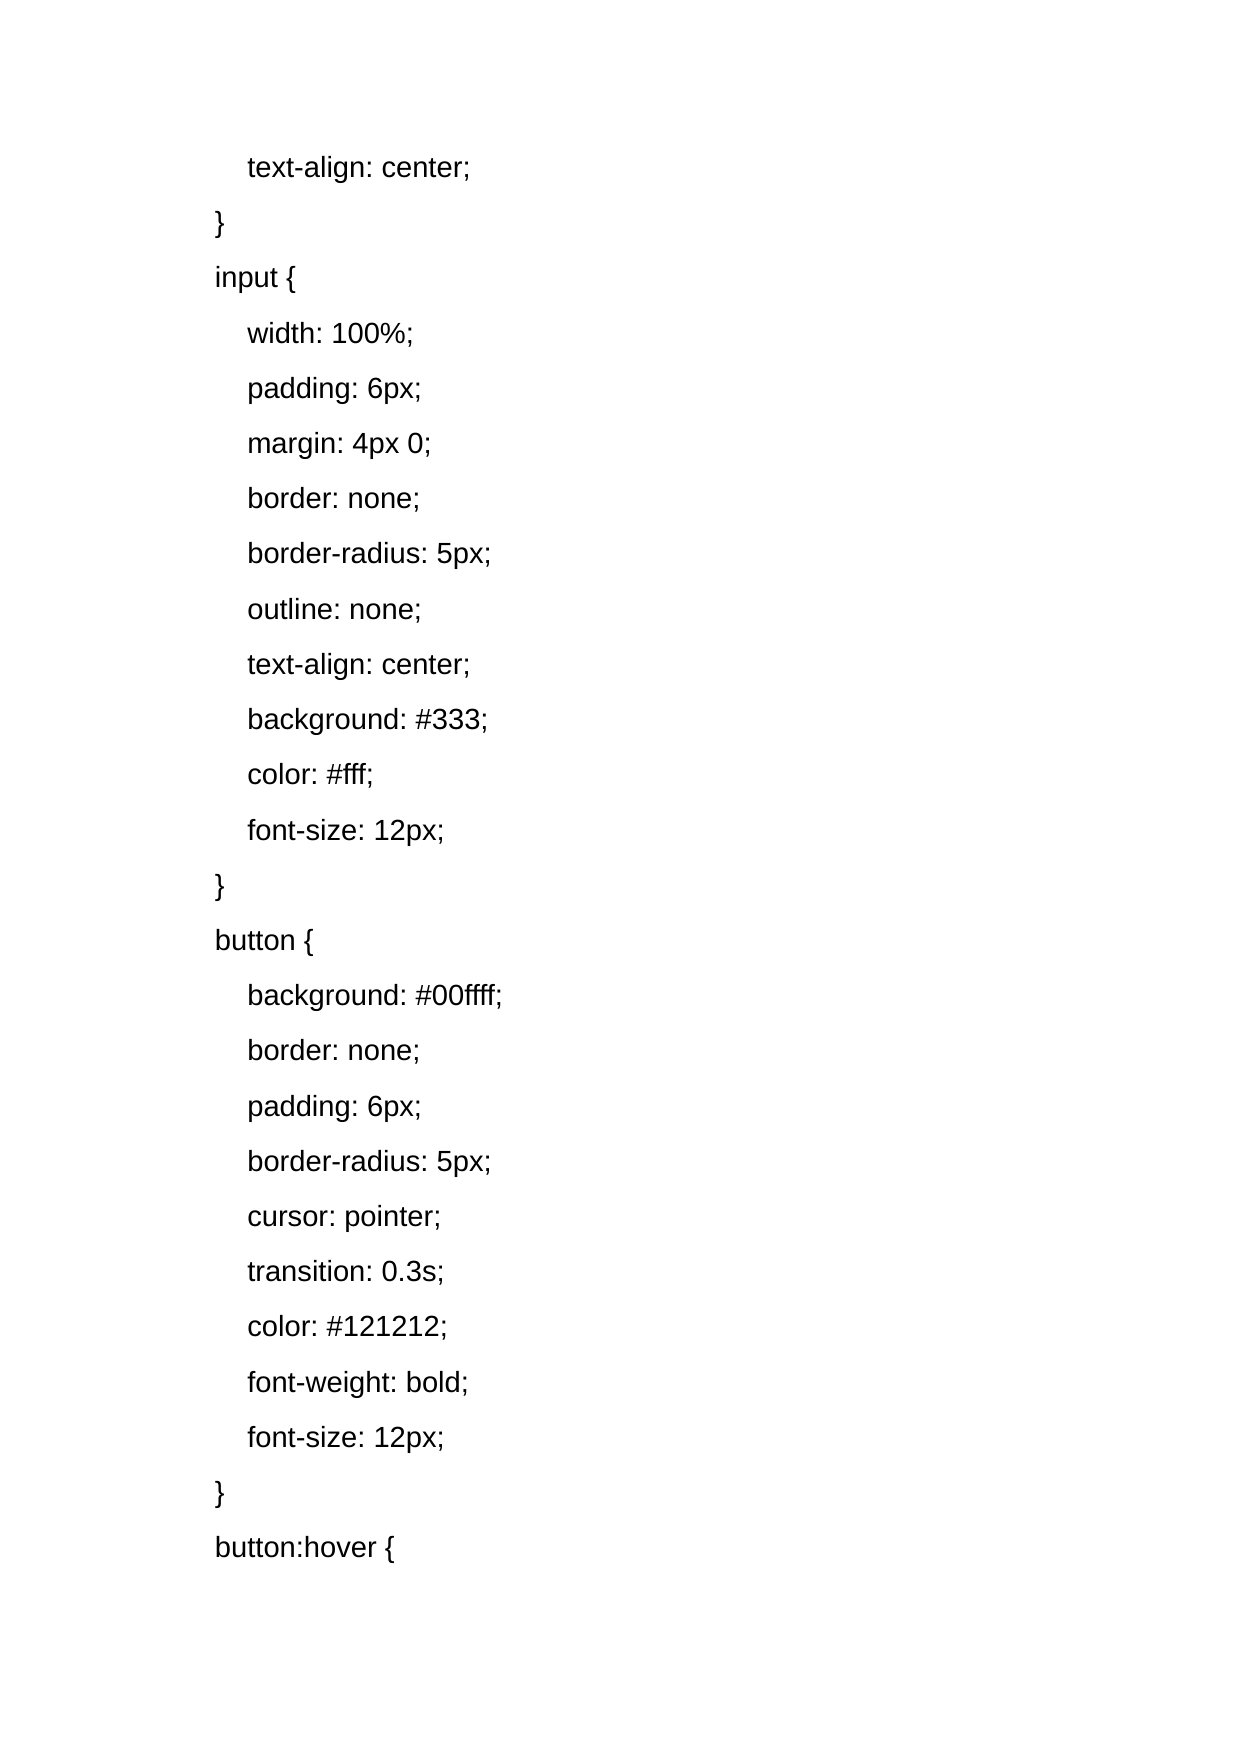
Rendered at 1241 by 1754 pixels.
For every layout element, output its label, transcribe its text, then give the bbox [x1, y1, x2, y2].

text padding: 6px; [150, 371, 1090, 404]
text } [150, 1475, 1090, 1508]
text background: #333; [150, 702, 1090, 736]
text outline: none; [150, 592, 1090, 625]
text color: #fff; [150, 757, 1090, 791]
text border: none; [150, 481, 1090, 515]
text font-size: 12px; [150, 1420, 1090, 1453]
text transition: 0.3s; [150, 1254, 1090, 1288]
text } [150, 868, 1090, 901]
text text-align: center; [150, 647, 1090, 680]
text width: 100%; [150, 316, 1090, 349]
text background: #00ffff; [150, 978, 1090, 1012]
text border: none; [150, 1033, 1090, 1067]
text } [150, 205, 1090, 239]
text cursor: pointer; [150, 1199, 1090, 1232]
text button:hover { [150, 1530, 1090, 1564]
text font-size: 12px; [150, 812, 1090, 846]
text border-radius: 5px; [150, 536, 1090, 570]
text padding: 6px; [150, 1088, 1090, 1122]
text margin: 4px 0; [150, 426, 1090, 459]
text font-weight: bold; [150, 1364, 1090, 1398]
text button { [150, 923, 1090, 956]
text border-radius: 5px; [150, 1144, 1090, 1177]
text color: #121212; [150, 1309, 1090, 1343]
text text-align: center; [150, 150, 1090, 183]
text input { [150, 260, 1090, 294]
